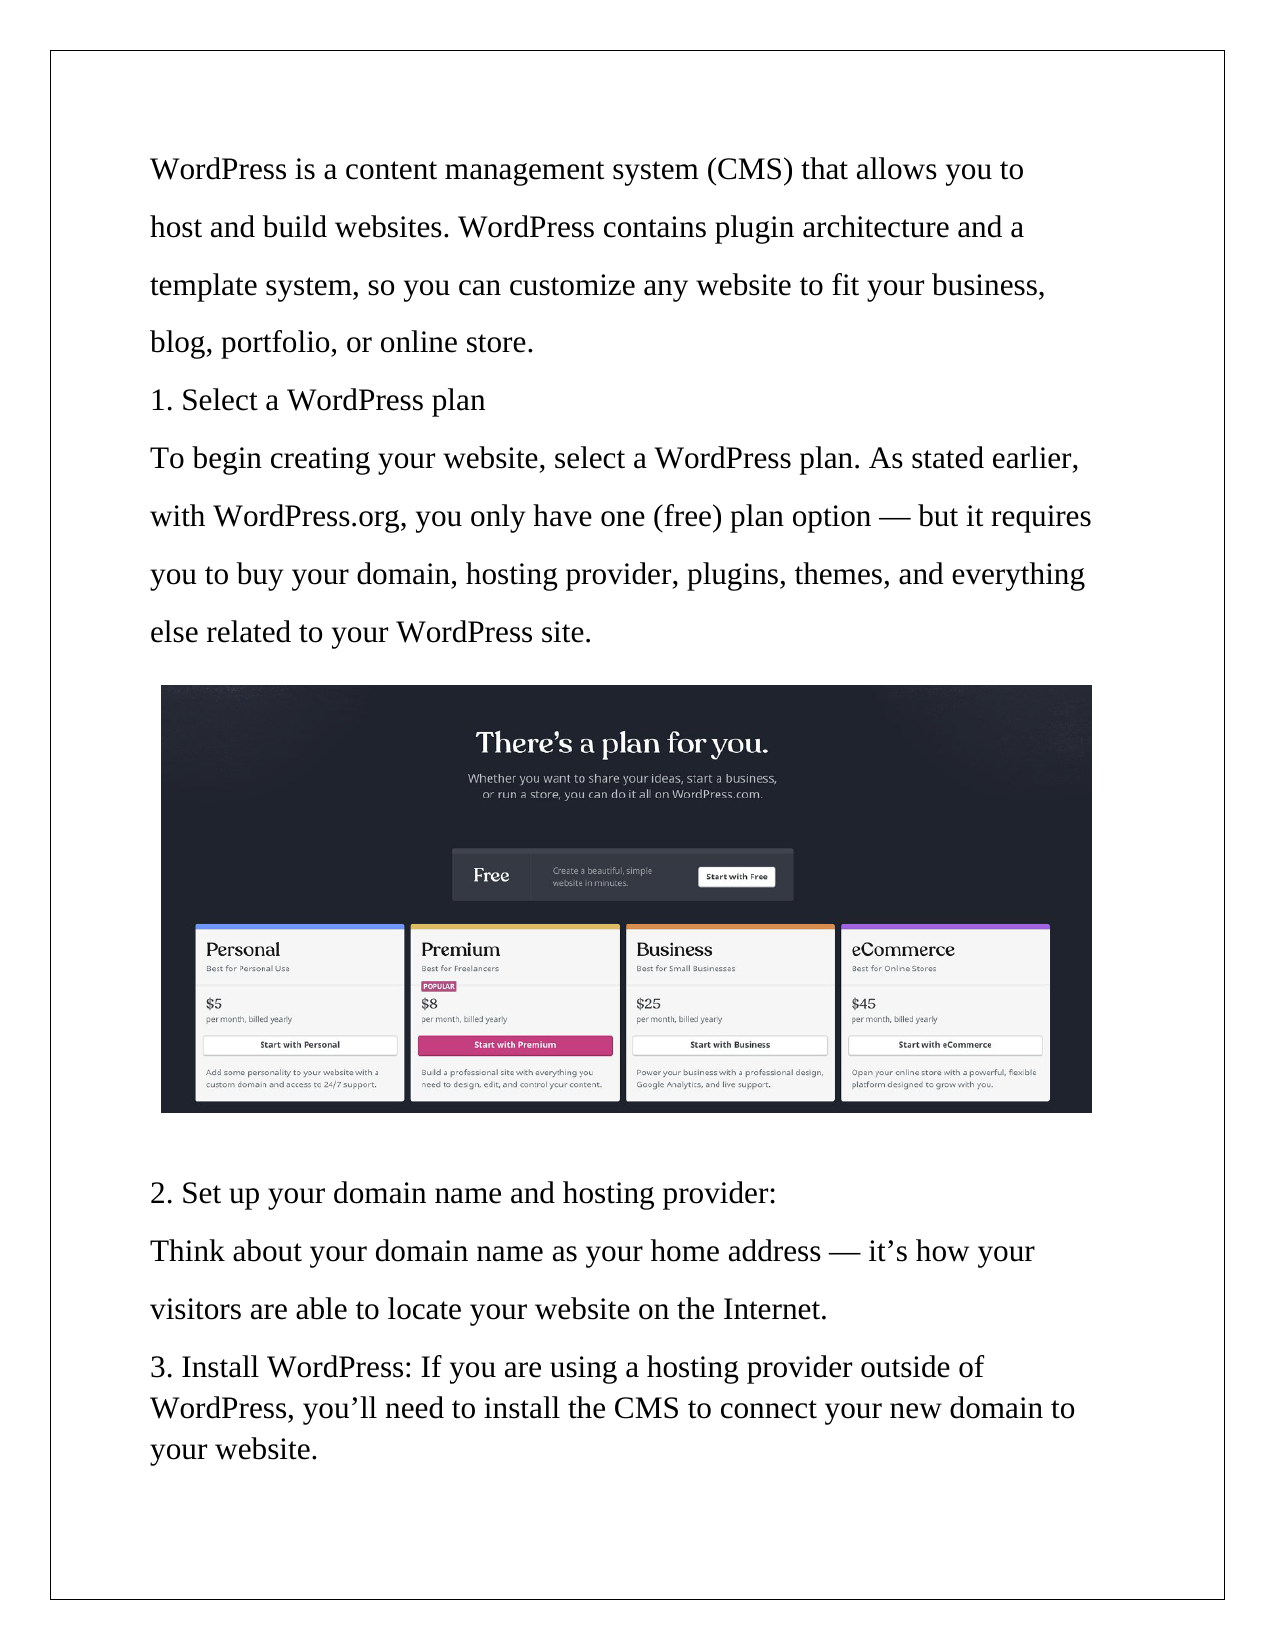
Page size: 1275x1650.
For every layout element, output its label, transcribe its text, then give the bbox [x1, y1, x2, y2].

text else related to your WordPress site. [150, 613, 1125, 649]
text 3. Install WordPress: If you are using a hosting provider outside of WordPress, you’ll need to install the CMS to connect your new domain to your website. [150, 1348, 1125, 1466]
text Think about your domain name as your home address — it’s how your [150, 1232, 1125, 1268]
text you to buy your domain, hosting provider, plugins, themes, and everything [150, 555, 1125, 591]
text To begin creating your website, select a WordPress plan. As stated earlier, [150, 439, 1125, 476]
picture [150, 671, 1125, 1154]
text visitors are able to locate your website on the Internet. [150, 1290, 1125, 1326]
text 1. Select a WordPress plan [150, 382, 1125, 418]
text 2. Set up your domain name and hosting provider: [150, 1174, 1125, 1210]
text with WordPress.org, you only have one (free) plan option — but it requires [150, 497, 1125, 533]
text host and build websites. WordPress contains plugin architecture and a [150, 208, 1125, 244]
text blog, portfolio, or online store. [150, 324, 1125, 360]
text WordPress is a content management system (CMS) that allows you to [150, 150, 1125, 186]
text template system, so you can customize any website to fit your business, [150, 266, 1125, 302]
